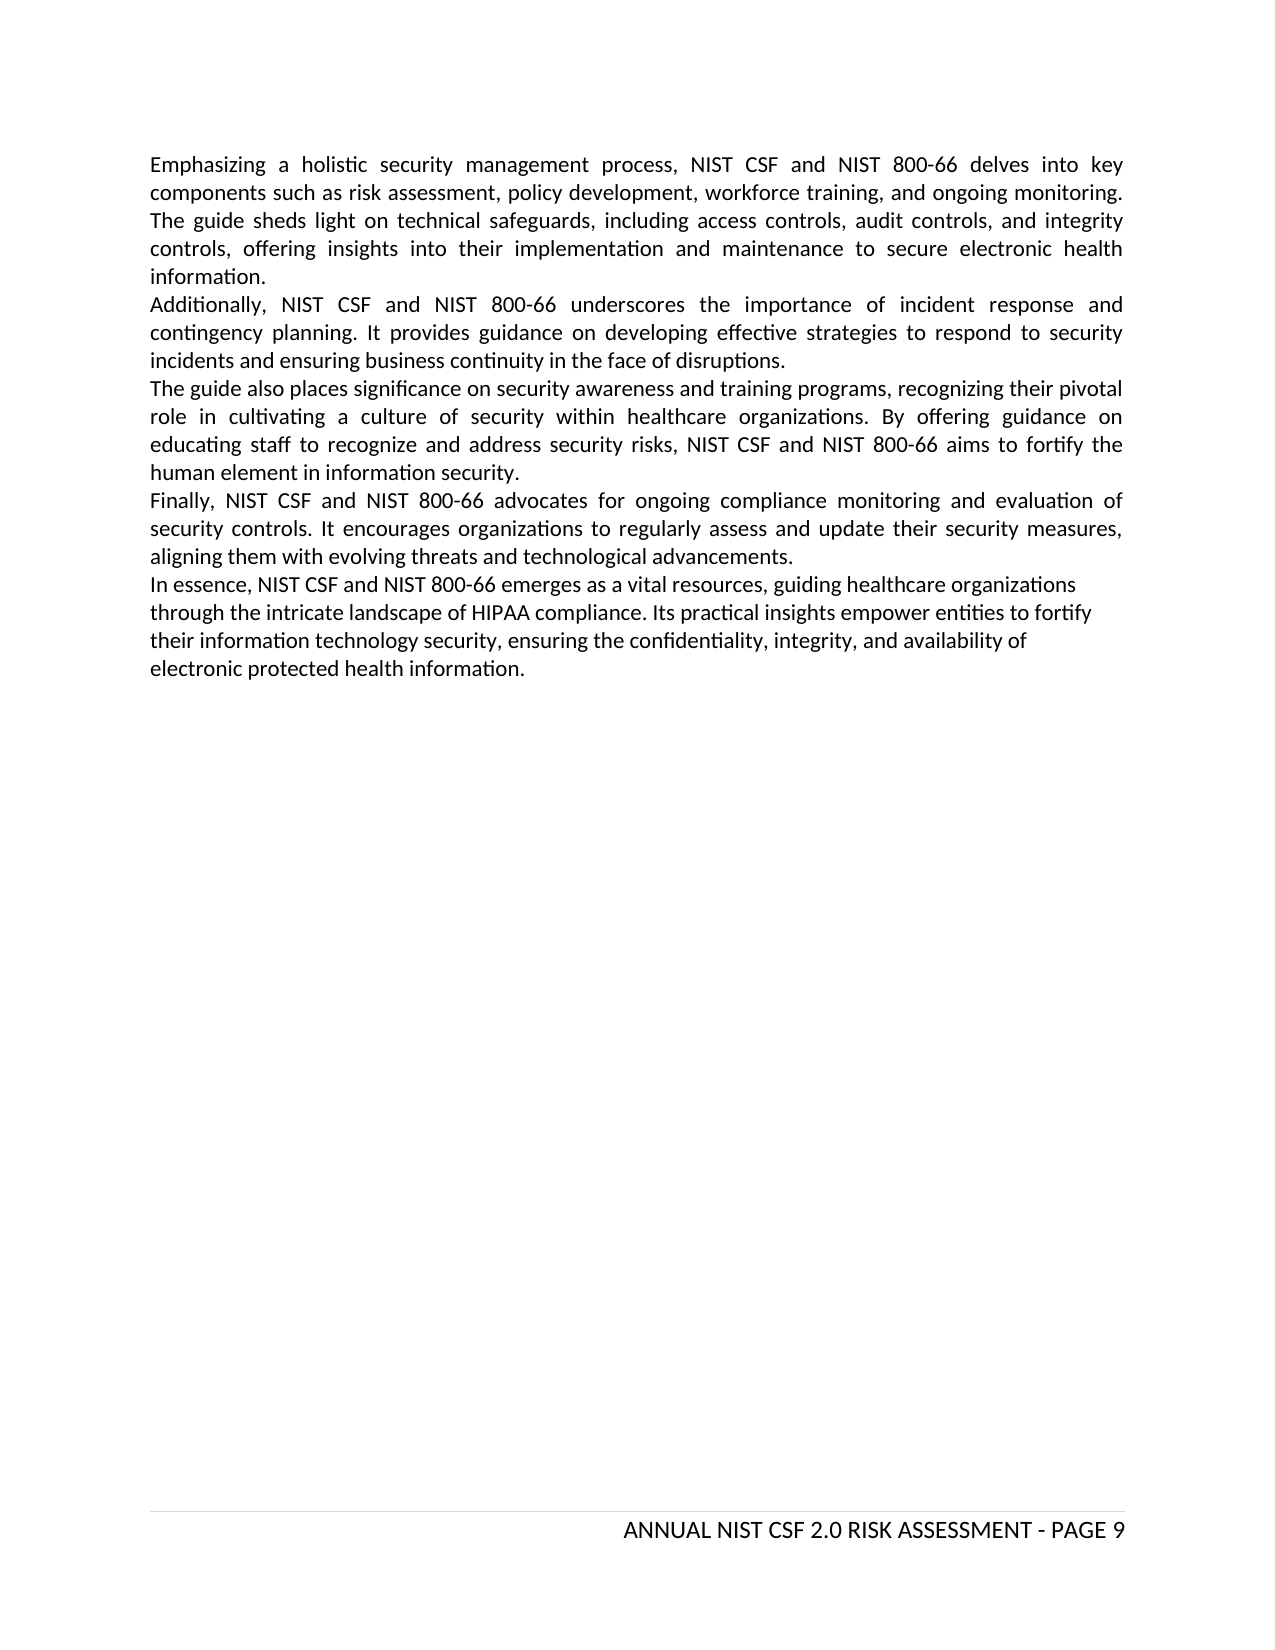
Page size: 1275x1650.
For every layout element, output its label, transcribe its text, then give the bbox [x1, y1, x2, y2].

text The guide also places significance on security awareness and training programs, recognizing their pivotal role in cultivating a culture of security within healthcare organizations. By offering guidance on educating staff to recognize and address security risks, NIST CSF and NIST 800-66 aims to fortify the human element in information security. [150, 374, 1125, 486]
text Emphasizing a holistic security management process, NIST CSF and NIST 800-66 delves into key components such as risk assessment, policy development, workforce training, and ongoing monitoring. The guide sheds light on technical safeguards, including access controls, audit controls, and integrity controls, offering insights into their implementation and maintenance to secure electronic health information. [150, 150, 1125, 290]
text Finally, NIST CSF and NIST 800-66 advocates for ongoing compliance monitoring and evaluation of security controls. It encourages organizations to regularly assess and update their security measures, aligning them with evolving threats and technological advancements. [150, 486, 1125, 570]
text In essence, NIST CSF and NIST 800-66 emerges as a vital resources, guiding healthcare organizations through the intricate landscape of HIPAA compliance. Its practical insights empower entities to fortify their information technology security, ensuring the confidentiality, integrity, and availability of electronic protected health information. [150, 570, 1125, 682]
text Additionally, NIST CSF and NIST 800-66 underscores the importance of incident response and contingency planning. It provides guidance on developing effective strategies to respond to security incidents and ensuring business continuity in the face of disruptions. [150, 290, 1125, 374]
